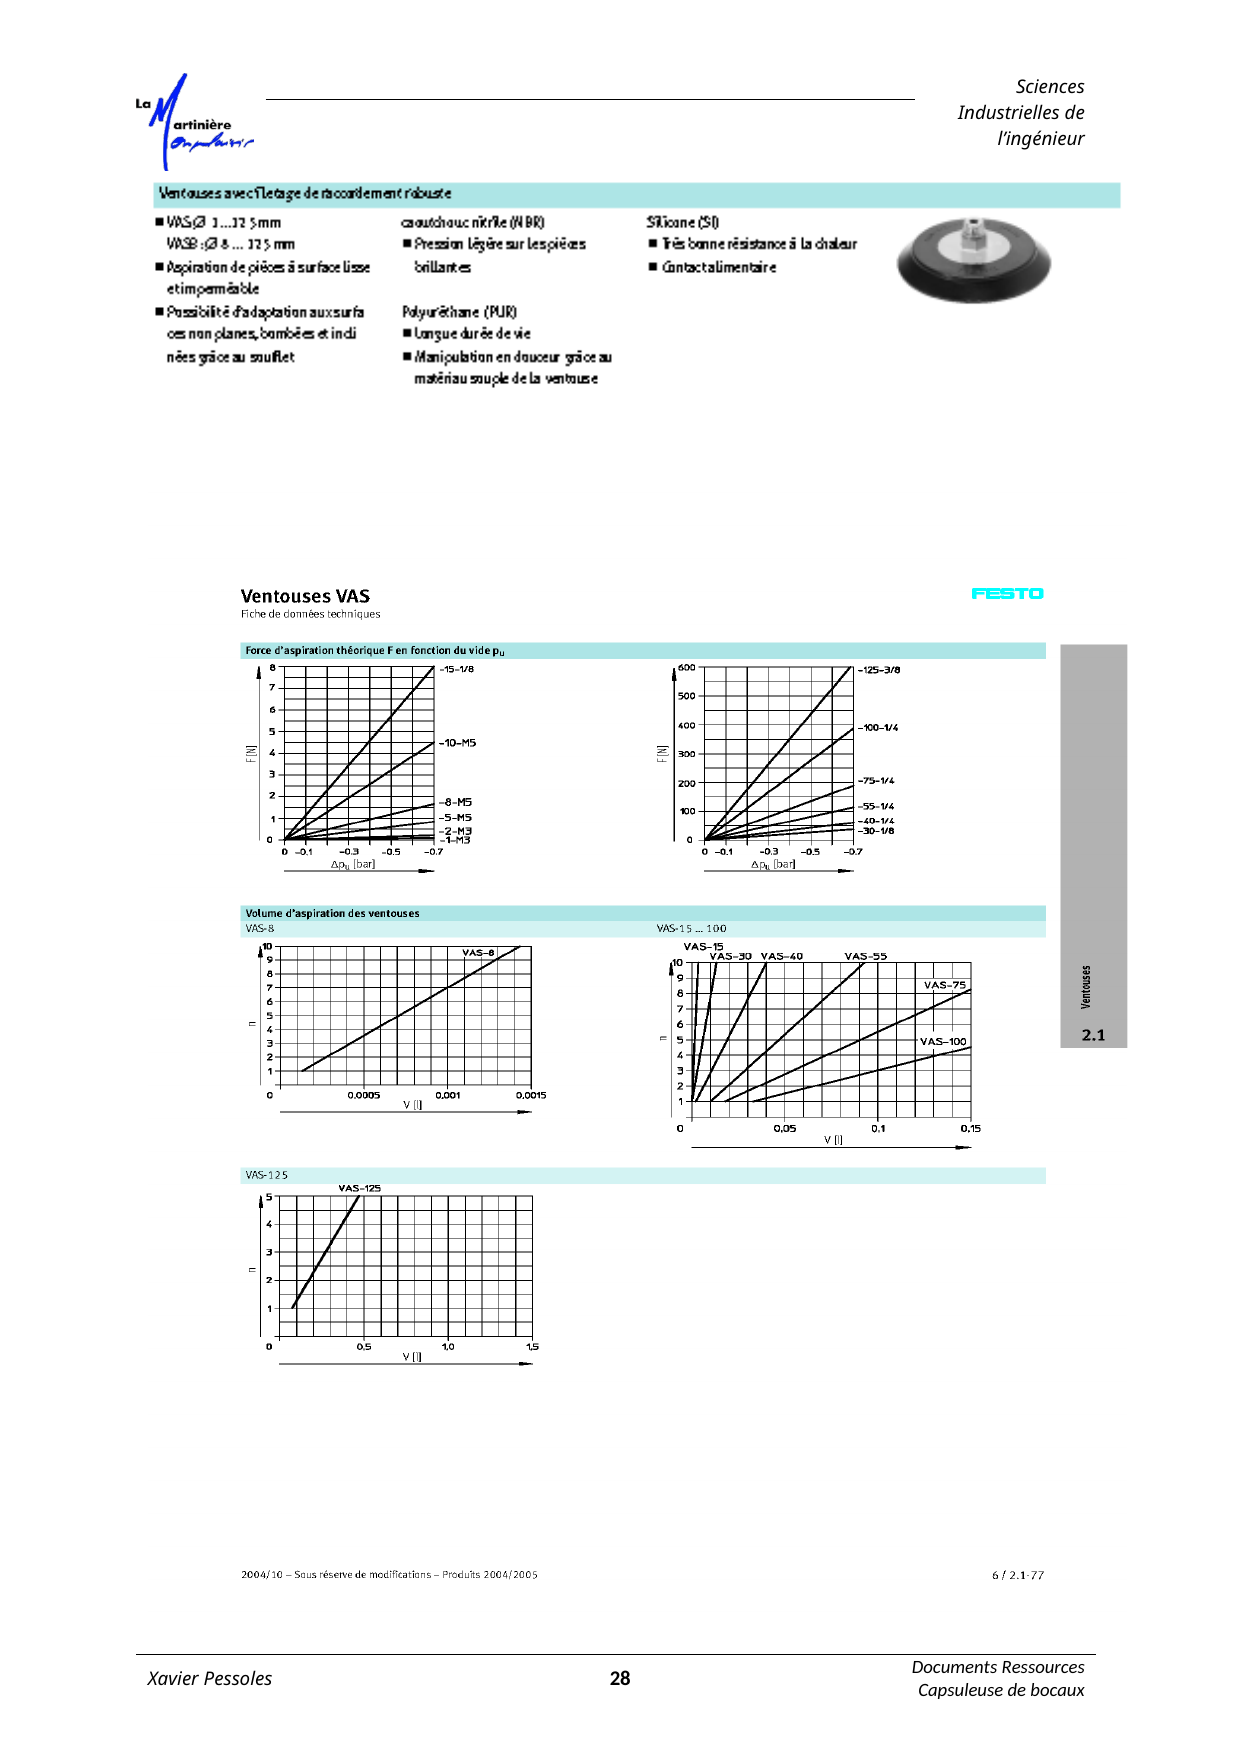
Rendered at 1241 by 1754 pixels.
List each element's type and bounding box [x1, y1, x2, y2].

picture [147, 175, 1128, 403]
picture [136, 73, 254, 171]
picture [147, 461, 1128, 1612]
